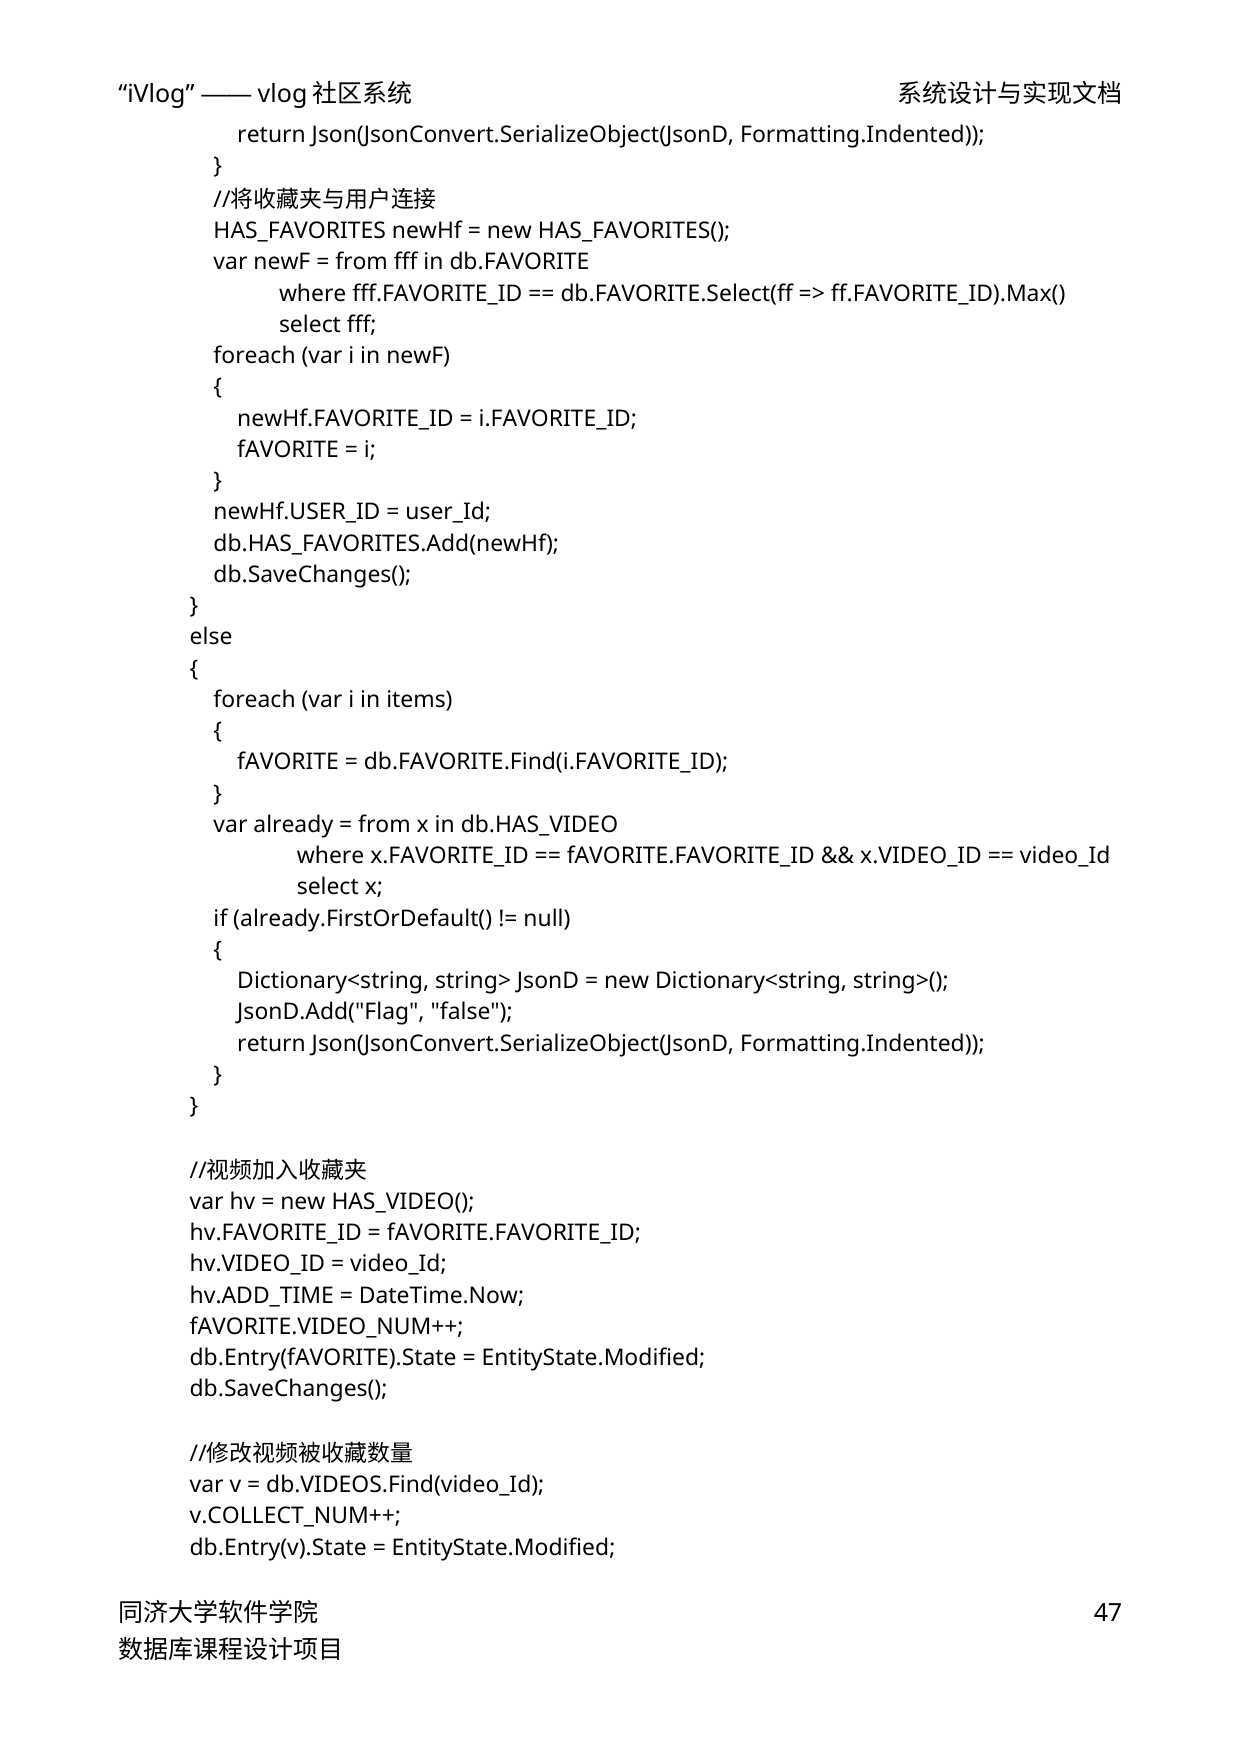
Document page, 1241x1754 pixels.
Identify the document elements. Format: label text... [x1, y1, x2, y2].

text db.SaveChanges(); [118, 1372, 1122, 1403]
text db.HAS_FAVORITES.Add(newHf); [118, 526, 1122, 558]
text else [118, 620, 1122, 651]
text } [118, 464, 1122, 495]
text v.COLLECT_NUM++; [118, 1499, 1122, 1531]
text if (already.FirstOrDefault() != null) [118, 901, 1122, 933]
text //修改视频被收藏数量 [118, 1435, 1122, 1468]
text var v = db.VIDEOS.Find(video_Id); [118, 1468, 1122, 1499]
text db.Entry(v).State = EntityState.Modified; [118, 1531, 1122, 1562]
text where x.FAVORITE_ID == fAVORITE.FAVORITE_ID && x.VIDEO_ID == video_Id [118, 839, 1122, 870]
text select fff; [118, 308, 1122, 339]
text } [118, 149, 1122, 181]
text HAS_FAVORITES newHf = new HAS_FAVORITES(); [118, 214, 1122, 245]
text Dictionary<string, string> JsonD = new Dictionary<string, string>(); [118, 964, 1122, 995]
text where fff.FAVORITE_ID == db.FAVORITE.Select(ff => ff.FAVORITE_ID).Max() [118, 276, 1122, 308]
text return Json(JsonConvert.SerializeObject(JsonD, Formatting.Indented)); [118, 1026, 1122, 1058]
text JsonD.Add("Flag", "false"); [118, 995, 1122, 1026]
text { [118, 714, 1122, 745]
text fAVORITE = db.FAVORITE.Find(i.FAVORITE_ID); [118, 745, 1122, 776]
text foreach (var i in items) [118, 683, 1122, 714]
text } [118, 776, 1122, 808]
text db.SaveChanges(); [118, 558, 1122, 589]
text db.Entry(fAVORITE).State = EntityState.Modified; [118, 1341, 1122, 1372]
text return Json(JsonConvert.SerializeObject(JsonD, Formatting.Indented)); [118, 118, 1122, 149]
text } [118, 1058, 1122, 1089]
text //将收藏夹与用户连接 [118, 181, 1122, 214]
text { [118, 933, 1122, 964]
text newHf.USER_ID = user_Id; [118, 495, 1122, 526]
text } [118, 589, 1122, 620]
text fAVORITE = i; [118, 433, 1122, 464]
text hv.VIDEO_ID = video_Id; [118, 1247, 1122, 1278]
text { [118, 651, 1122, 683]
text var newF = from fff in db.FAVORITE [118, 245, 1122, 276]
text select x; [118, 870, 1122, 901]
text var hv = new HAS_VIDEO(); [118, 1185, 1122, 1216]
text } [118, 1089, 1122, 1120]
text fAVORITE.VIDEO_NUM++; [118, 1310, 1122, 1341]
text foreach (var i in newF) [118, 339, 1122, 370]
text { [118, 370, 1122, 401]
text hv.FAVORITE_ID = fAVORITE.FAVORITE_ID; [118, 1216, 1122, 1247]
text newHf.FAVORITE_ID = i.FAVORITE_ID; [118, 401, 1122, 433]
text //视频加入收藏夹 [118, 1151, 1122, 1185]
text hv.ADD_TIME = DateTime.Now; [118, 1278, 1122, 1310]
text var already = from x in db.HAS_VIDEO [118, 808, 1122, 839]
